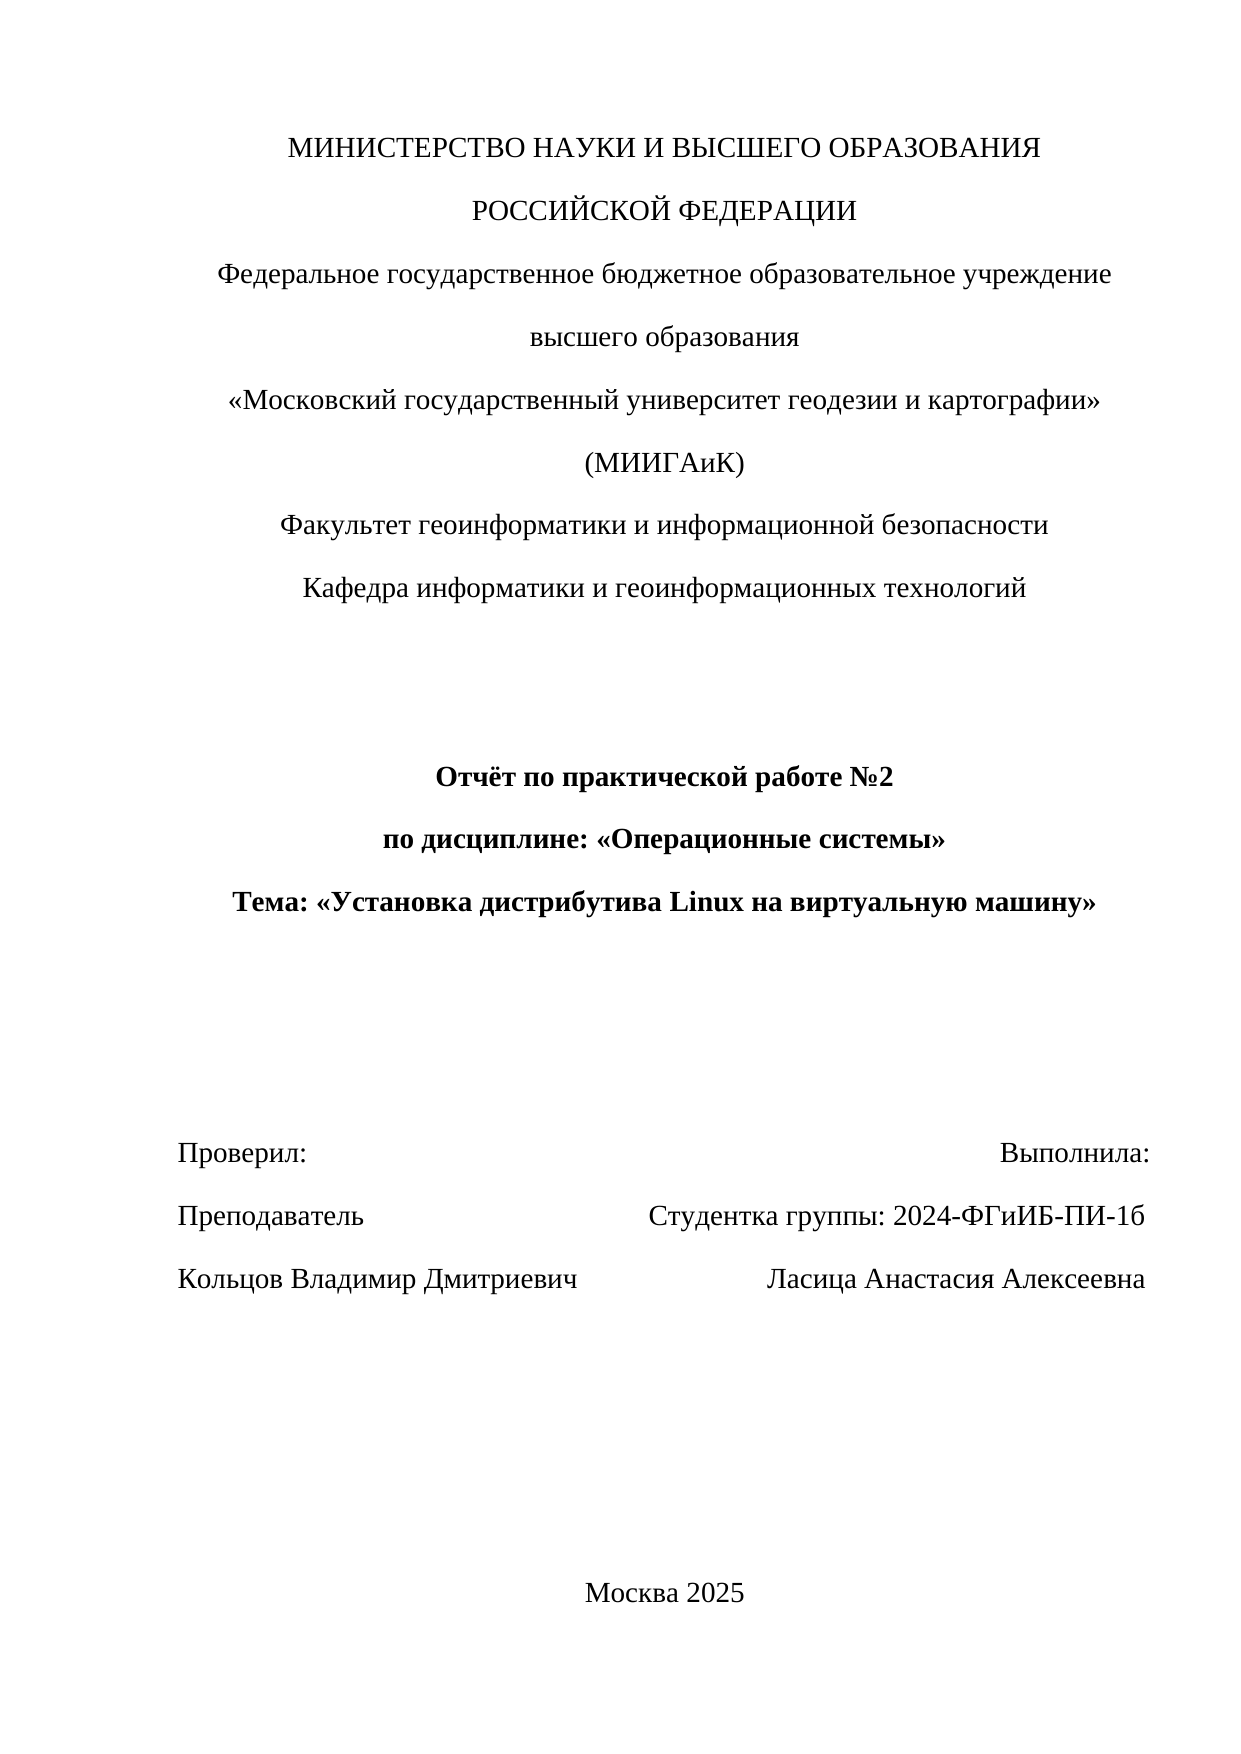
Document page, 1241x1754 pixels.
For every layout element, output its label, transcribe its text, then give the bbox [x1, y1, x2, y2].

text Преподаватель Студентка группы: 2024-ФГиИБ-ПИ-1б [177, 1198, 1152, 1232]
text Факультет геоинформатики и информационной безопасности [177, 507, 1152, 541]
text (МИИГАиК) [177, 445, 1152, 478]
text по дисциплине: «Операционные системы» [177, 822, 1152, 855]
text РОССИЙСКОЙ ФЕДЕРАЦИИ [177, 193, 1152, 227]
text Проверил: Выполнила: [177, 1136, 1152, 1169]
text высшего образования [177, 319, 1152, 353]
text Москва 2025 [177, 1575, 1152, 1609]
text Отчёт по практической работе №2 [177, 759, 1152, 792]
text Кольцов Владимир Дмитриевич Ласица Анастасия Алексеевна [177, 1261, 1152, 1295]
text МИНИСТЕРСТВО НАУКИ И ВЫСШЕГО ОБРАЗОВАНИЯ [177, 131, 1152, 164]
text Федеральное государственное бюджетное образовательное учреждение [177, 256, 1152, 290]
text Кафедра информатики и геоинформационных технологий [177, 570, 1152, 604]
text Тема: «Установка дистрибутива Linux на виртуальную машину» [177, 884, 1152, 918]
text «Московский государственный университет геодезии и картографии» [177, 382, 1152, 415]
